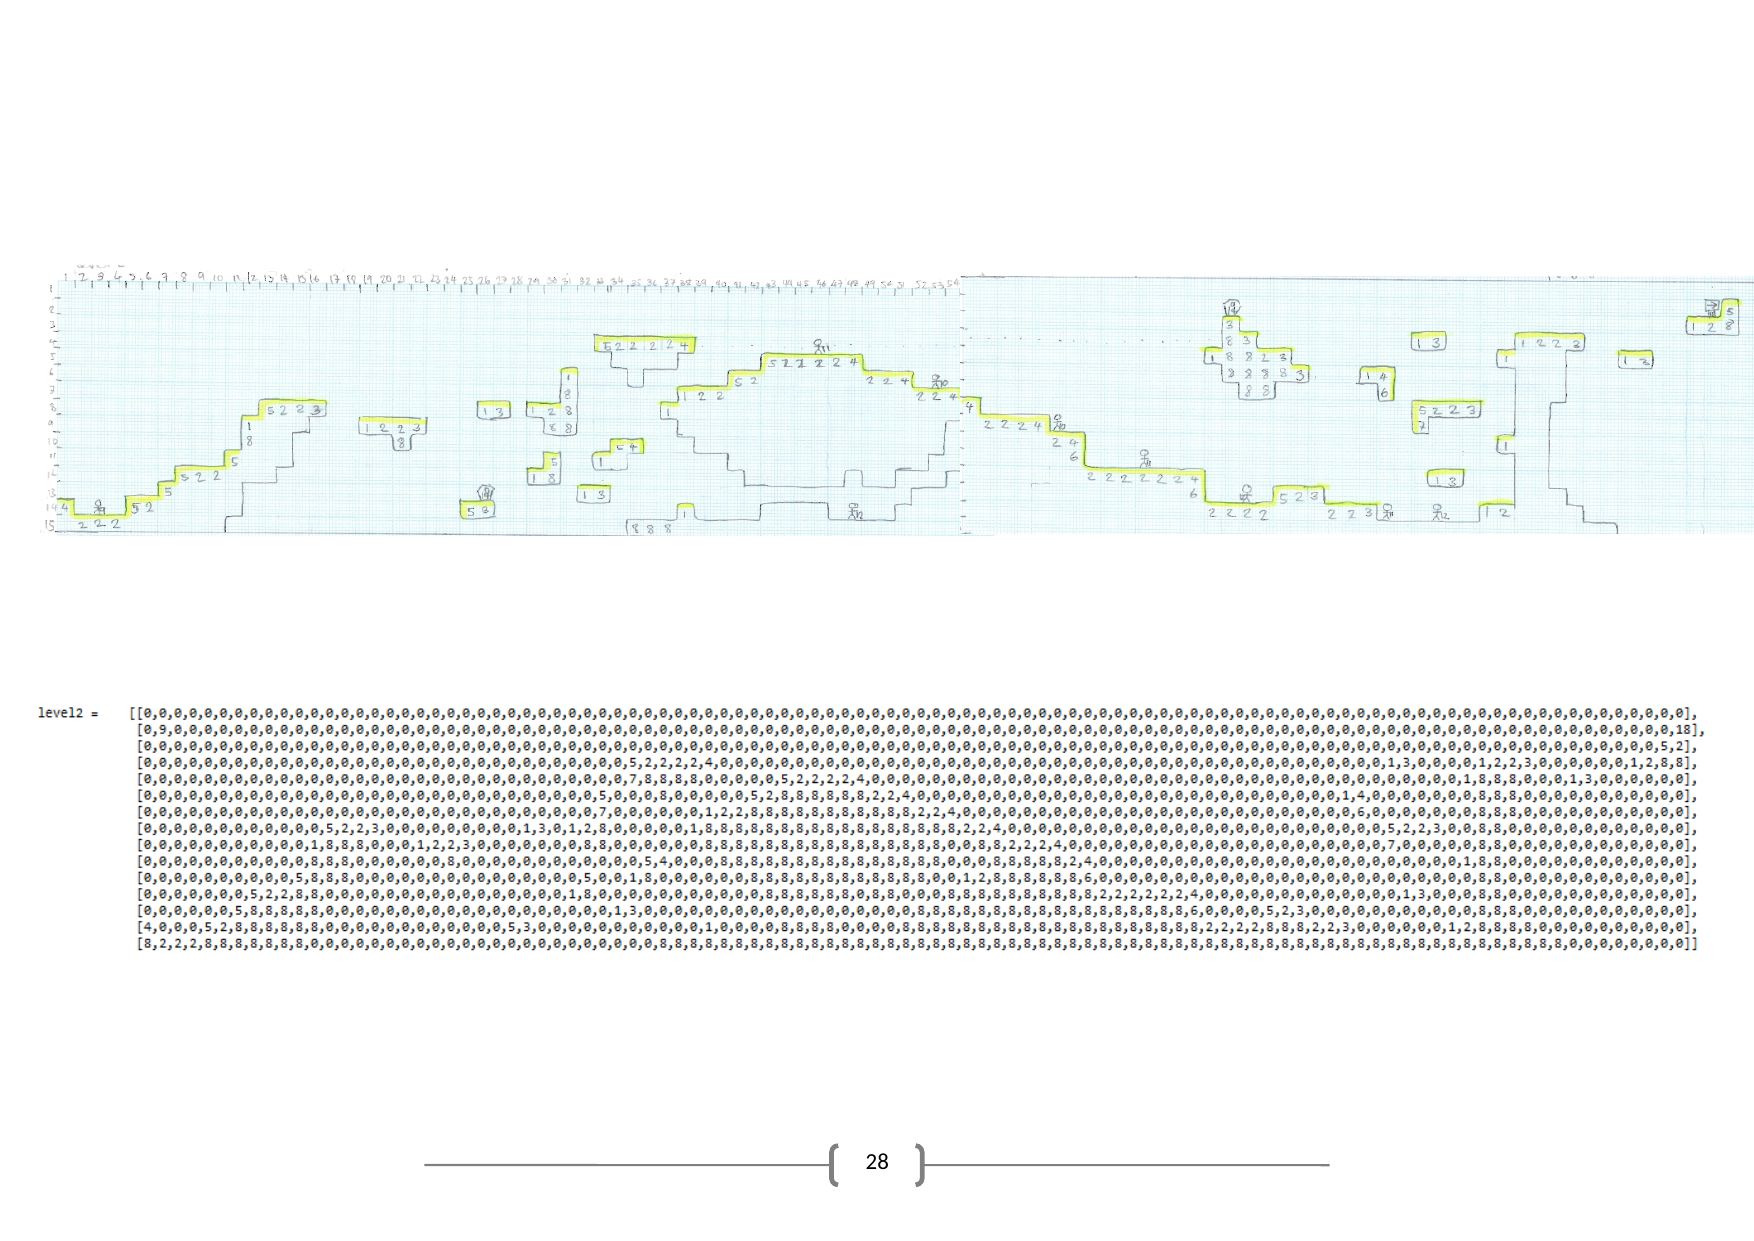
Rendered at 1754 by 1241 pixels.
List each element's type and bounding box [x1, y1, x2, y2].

picture [40, 263, 1754, 536]
picture [35, 696, 1719, 968]
